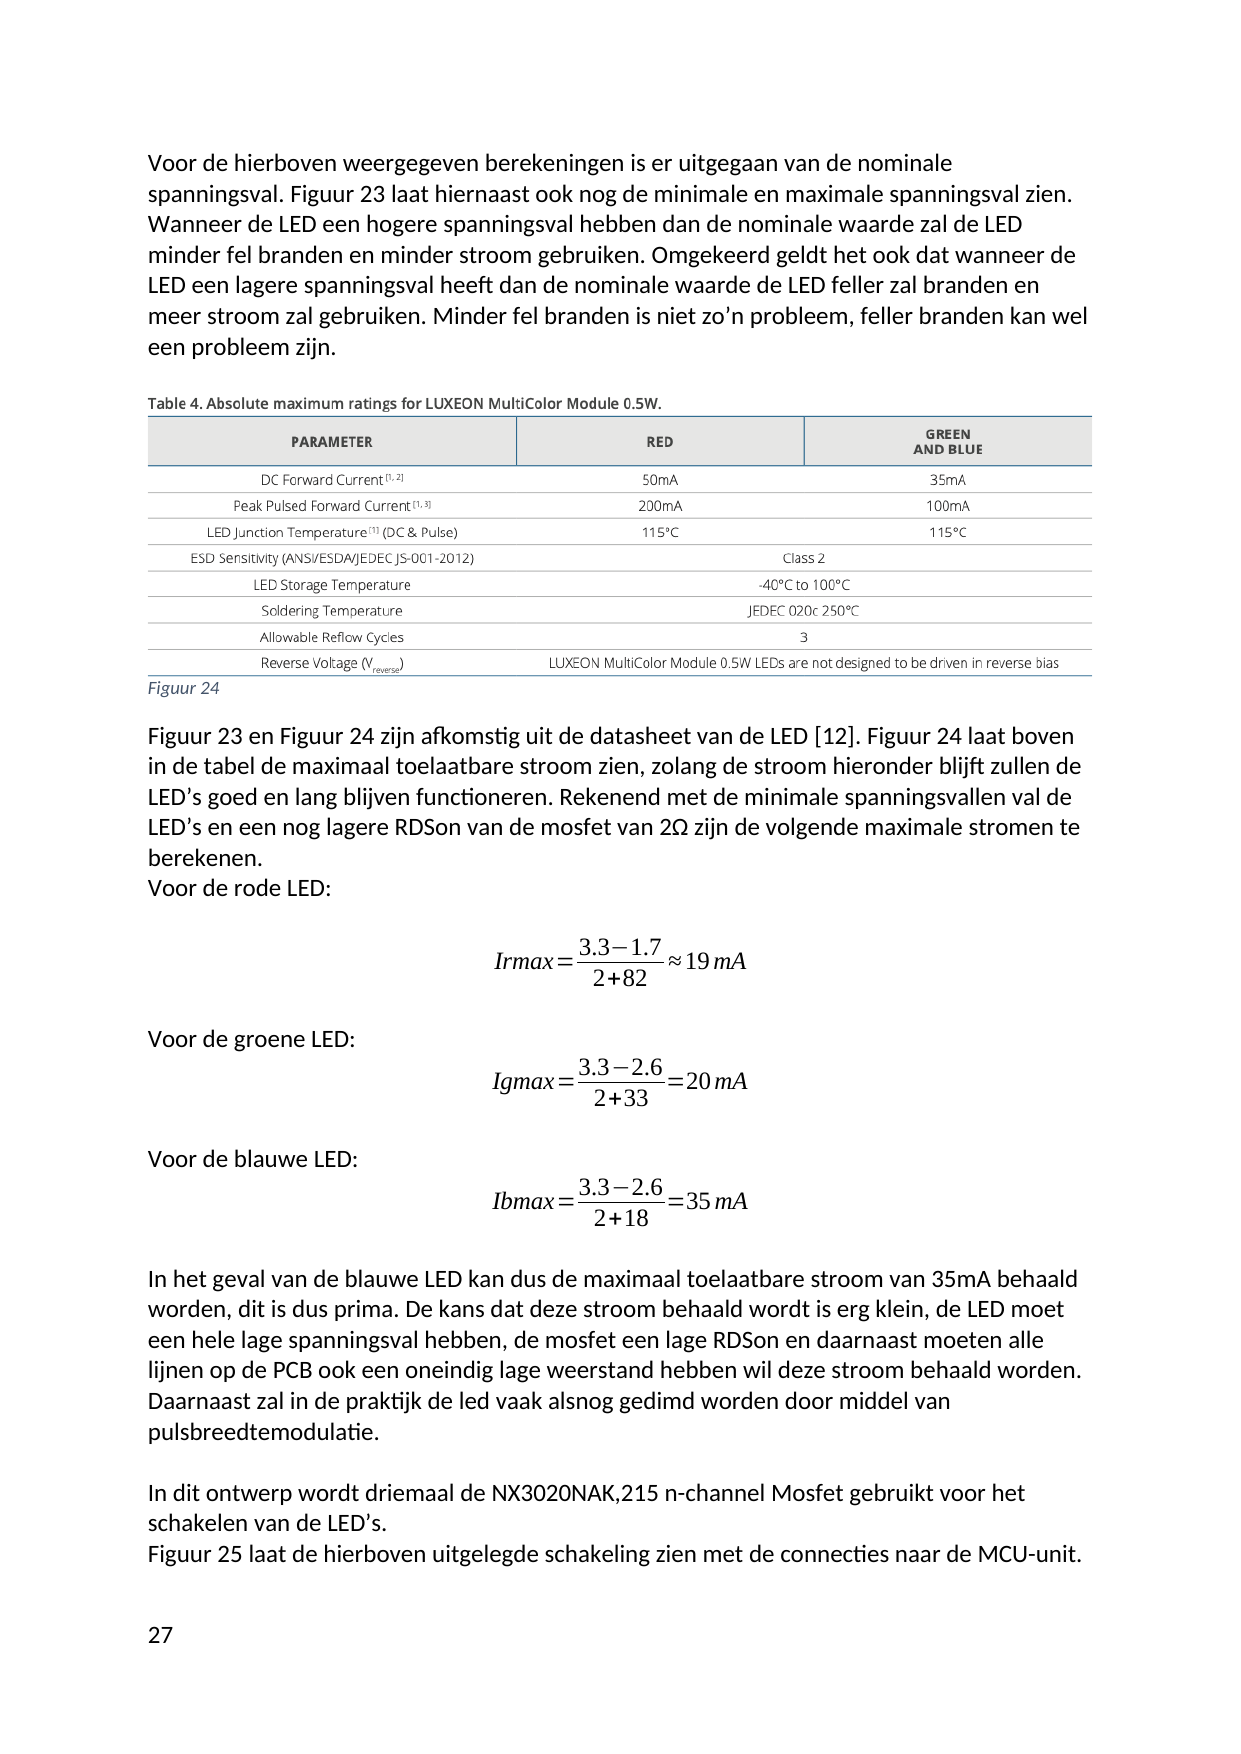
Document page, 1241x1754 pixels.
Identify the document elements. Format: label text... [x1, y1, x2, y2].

text Voor de hierboven weergegeven berekeningen is er uitgegaan van de nominale spanningsval. Figuur 23 laat hiernaast ook nog de minimale en maximale spanningsval zien. Wanneer de LED een hogere spanningsval hebben dan de nominale waarde zal de LED minder fel branden en minder stroom gebruiken. Omgekeerd geldt het ook dat wanneer de LED een lagere spanningsval heeft dan de nominale waarde de LED feller zal branden en meer stroom zal gebruiken. Minder fel branden is niet zo’n probleem, feller branden kan wel een probleem zijn. [148, 148, 1093, 361]
text In dit ontwerp wordt driemaal de NX3020NAK,215 n-channel Mosfet gebruikt voor het schakelen van de LED’s. [148, 1477, 1093, 1538]
text Figuur 25 laat de hierboven uitgelegde schakeling zien met de connecties naar de MCU-unit. [148, 1538, 1093, 1568]
text In het geval van de blauwe LED kan dus de maximaal toelaatbare stroom van 35mA behaald worden, dit is dus prima. De kans dat deze stroom behaald wordt is erg klein, de LED moet een hele lage spanningsval hebben, de mosfet een lage RDSon en daarnaast moeten alle lijnen op de PCB ook een oneindig lage weerstand hebben wil deze stroom behaald worden. Daarnaast zal in de praktijk de led vaak alsnog gedimd worden door middel van pulsbreedtemodulatie. [148, 1263, 1093, 1446]
text Voor de blauwe LED: [148, 1143, 1093, 1173]
text Voor de groene LED: [148, 1023, 1093, 1053]
picture [147, 391, 1093, 677]
text Figuur 24 [148, 677, 1093, 699]
text Figuur 23 en Figuur 24 zijn afkomstig uit de datasheet van de LED . Figuur 24 laat boven in de tabel de maximaal toelaatbare stroom zien, zolang de stroom hieronder blijft zullen de LED’s goed en lang blijven functioneren. Rekenend met de minimale spanningsvallen val de LED’s en een nog lagere RDSon van de mosfet van 2Ω zijn de volgende maximale stromen te berekenen. [148, 720, 1093, 872]
text Voor de rode LED: [148, 872, 1093, 903]
